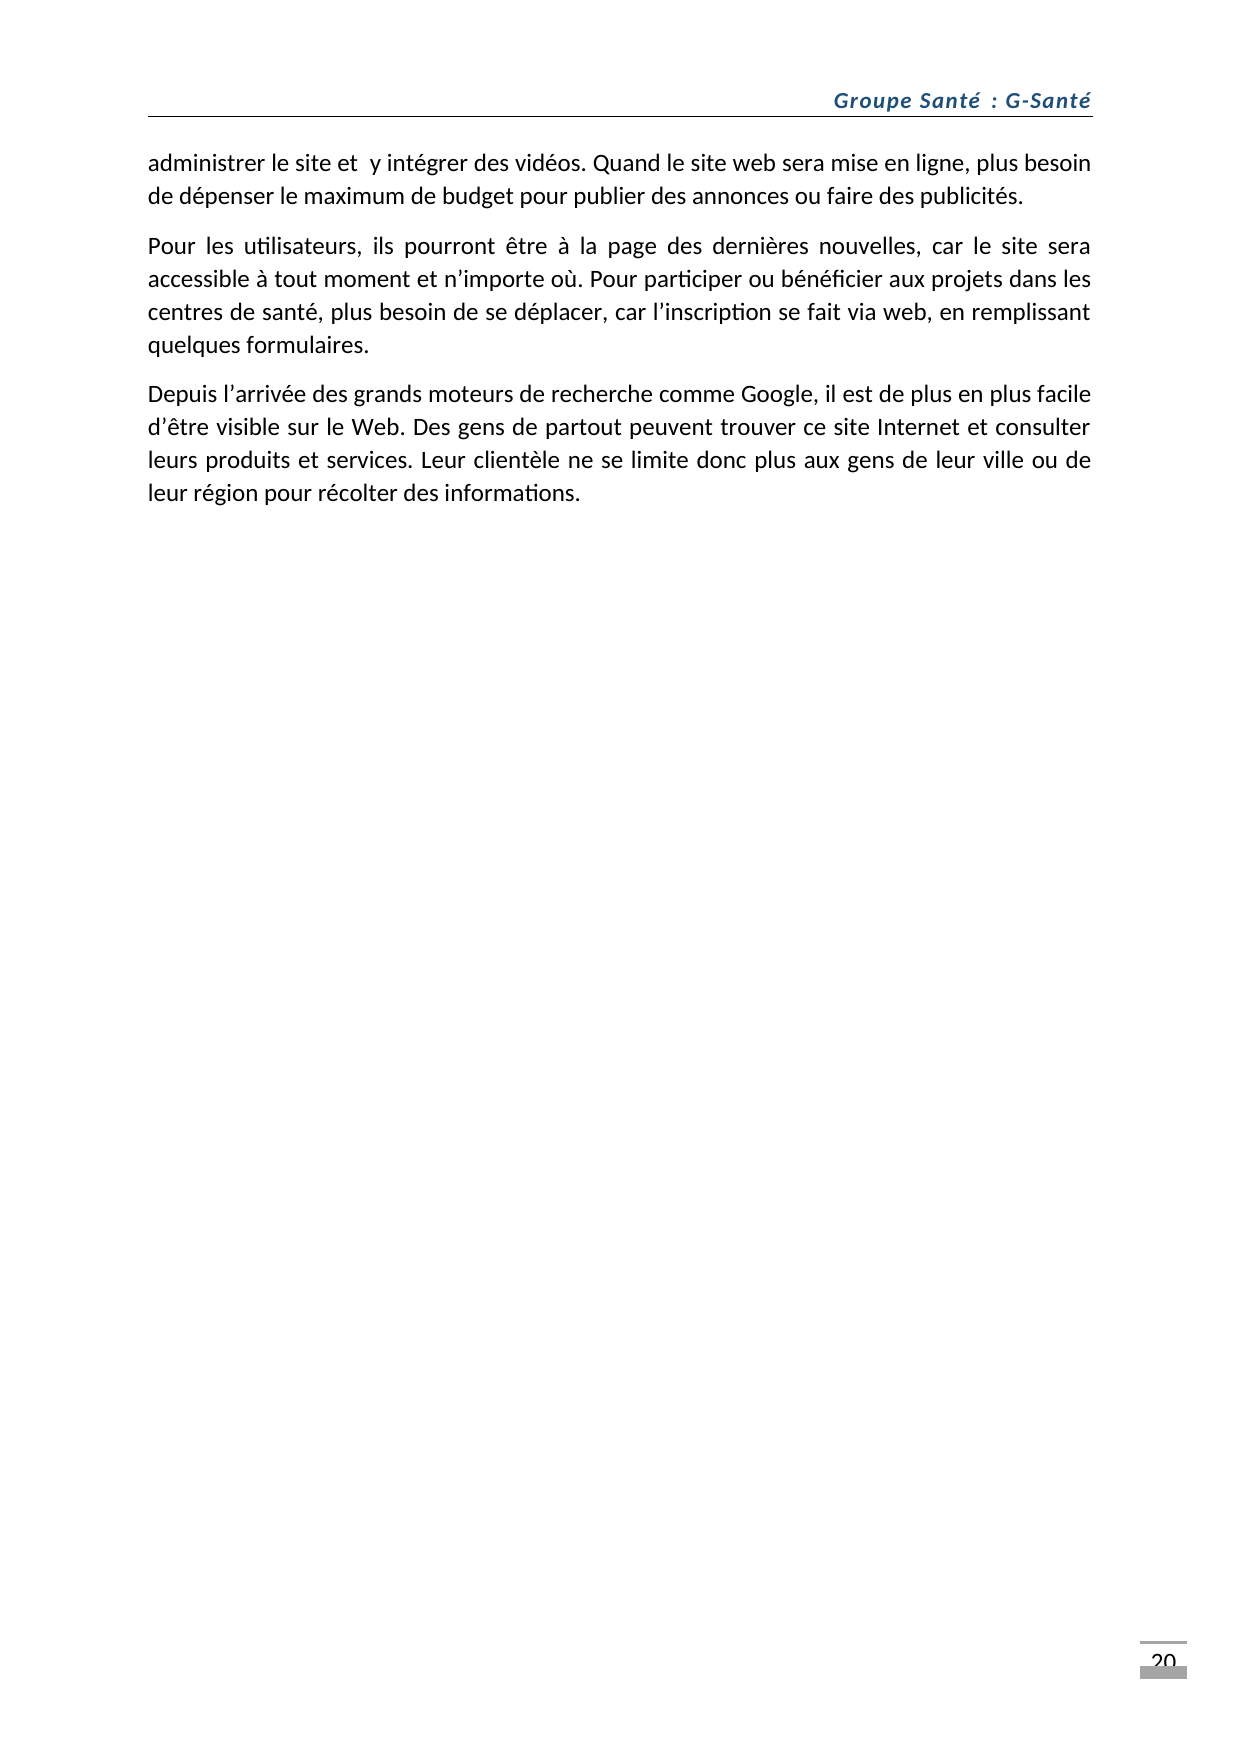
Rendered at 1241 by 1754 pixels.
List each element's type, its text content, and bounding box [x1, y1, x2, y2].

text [148, 148, 1093, 211]
text Pour les utilisateurs, ils pourront être à la page des dernières nouvelles, car le site sera accessible à tout moment et n’importe où. Pour participer ou bénéficier aux projets dans les centres de santé, plus besoin de se déplacer, car l’inscription se fait via web, en remplissant quelques formulaires. [148, 230, 1093, 359]
text Depuis l’arrivée des grands moteurs de recherche comme Google, il est de plus en plus facile d’être visible sur le Web. Des gens de partout peuvent trouver ce site Internet et consulter leurs produits et services. Leur clientèle ne se limite donc plus aux gens de leur ville ou de leur région pour récolter des informations. [148, 378, 1093, 508]
